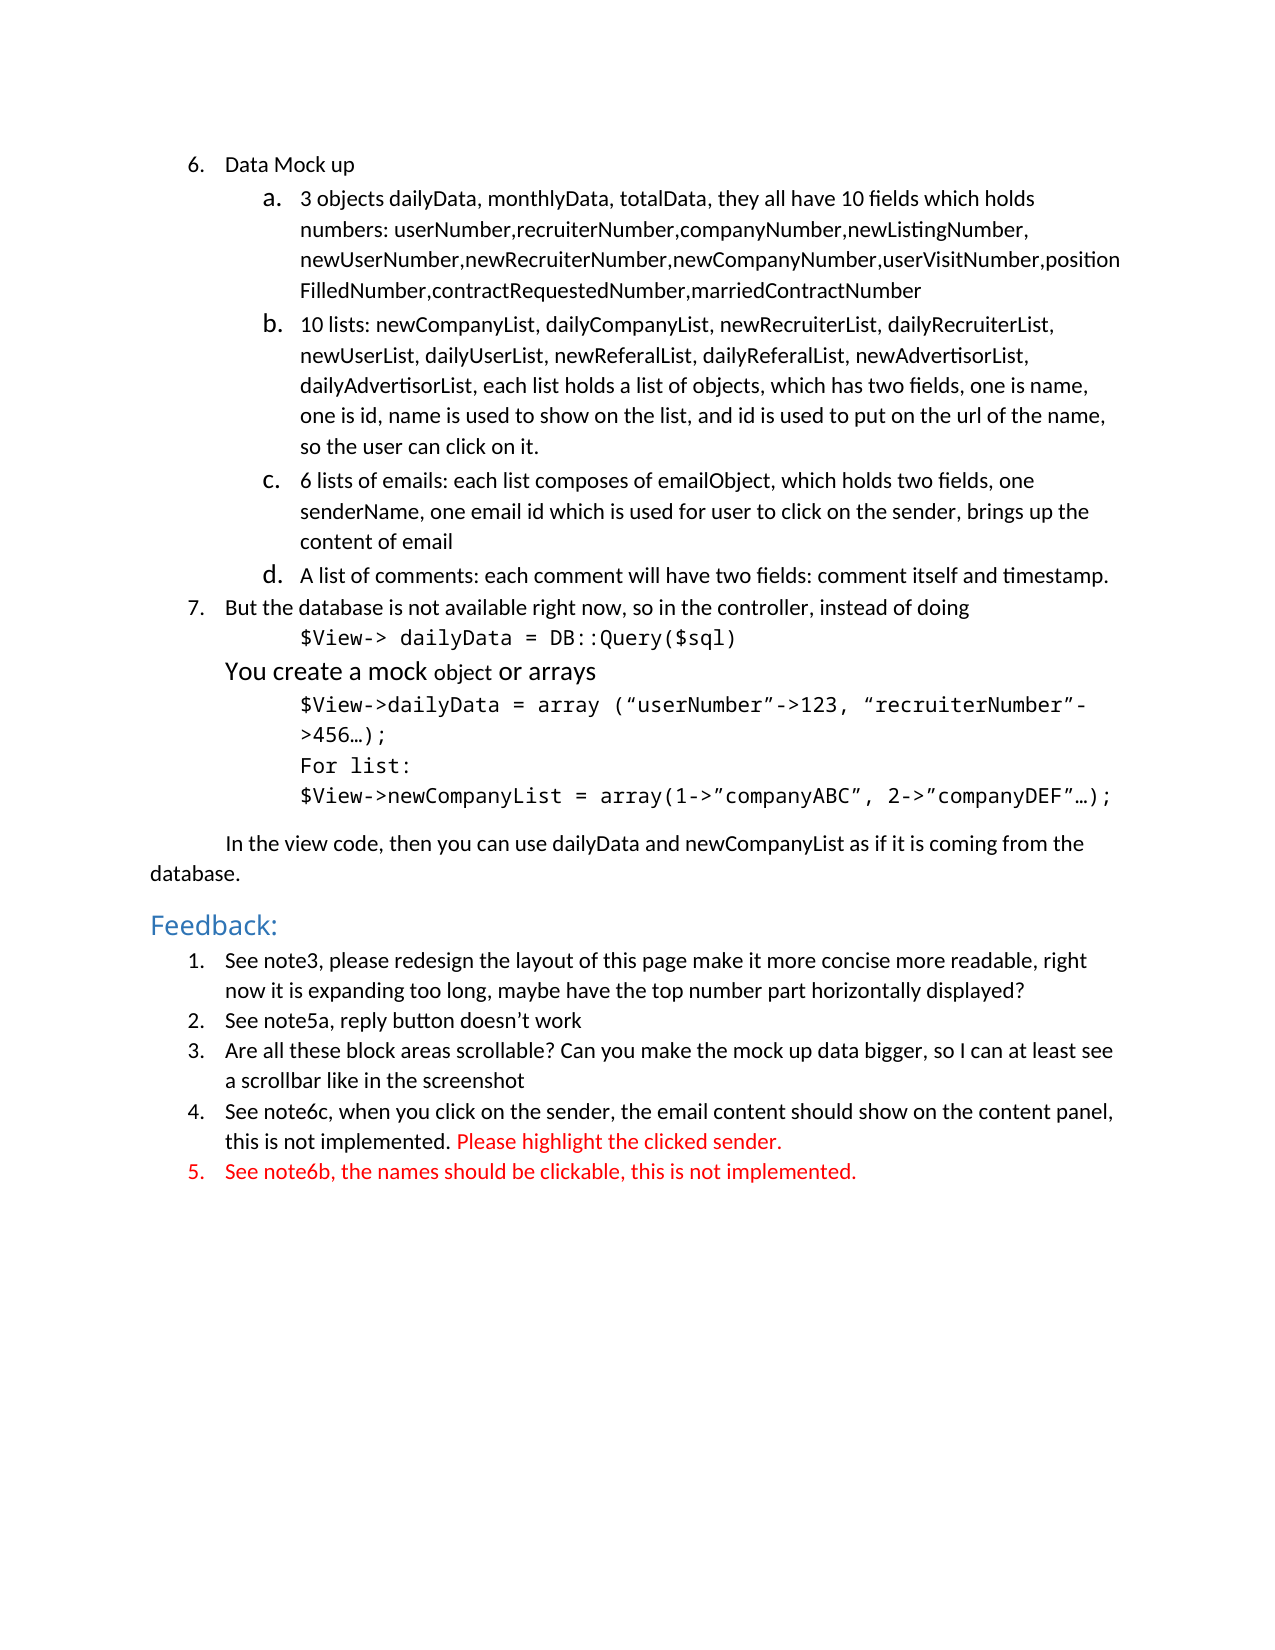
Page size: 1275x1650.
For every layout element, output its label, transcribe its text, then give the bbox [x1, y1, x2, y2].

list Data Mock up [187, 150, 1125, 178]
list For list: [300, 751, 1125, 779]
list $View->newCompanyList = array(1->”companyABC”, 2->”companyDEF”…); [300, 782, 1125, 810]
list 3 objects dailyData, monthlyData, totalData, they all have 10 fields which holds numbers: userNumber,recruiterNumber,companyNumber,newListingNumber, newUserNumber,newRecruiterNumber,newCompanyNumber,userVisitNumber,positionFilledNumber,contractRequestedNumber,marriedContractNumber [262, 180, 1125, 304]
list $View->dailyData = array (“userNumber”->123, “recruiterNumber”->456…); [300, 690, 1125, 749]
list But the database is not available right now, so in the controller, instead of doing [187, 593, 1125, 621]
list 6 lists of emails: each list composes of emailObject, which holds two fields, one senderName, one email id which is used for user to click on the sender, brings up the content of email [262, 462, 1125, 556]
subtitle Feedback: [150, 906, 1125, 943]
list Are all these block areas scrollable? Can you make the mock up data bigger, so I can at least see a scrollbar like in the screenshot [187, 1036, 1125, 1095]
list See note5a, reply button doesn’t work [187, 1006, 1125, 1034]
text In the view code, then you can use dailyData and newCompanyList as if it is coming from the database. [150, 829, 1125, 887]
list $View-> dailyData = DB::Query($sql) [300, 623, 1125, 652]
list 10 lists: newCompanyList, dailyCompanyList, newRecruiterList, dailyRecruiterList, newUserList, dailyUserList, newReferalList, dailyReferalList, newAdvertisorList, dailyAdvertisorList, each list holds a list of objects, which has two fields, one is name, one is id, name is used to show on the list, and id is used to put on the url of the name, so the user can click on it. [262, 306, 1125, 460]
list See note6b, the names should be clickable, this is not implemented. [187, 1157, 1125, 1185]
list See note6c, when you click on the sender, the email content should show on the content panel, this is not implemented. Please highlight the clicked sender. [187, 1097, 1125, 1155]
list A list of comments: each comment will have two fields: comment itself and timestamp. [262, 558, 1125, 591]
list See note3, please redesign the layout of this page make it more concise more readable, right now it is expanding too long, maybe have the top number part horizontally displayed? [187, 946, 1125, 1004]
list You create a mock object or arrays [225, 654, 1125, 687]
